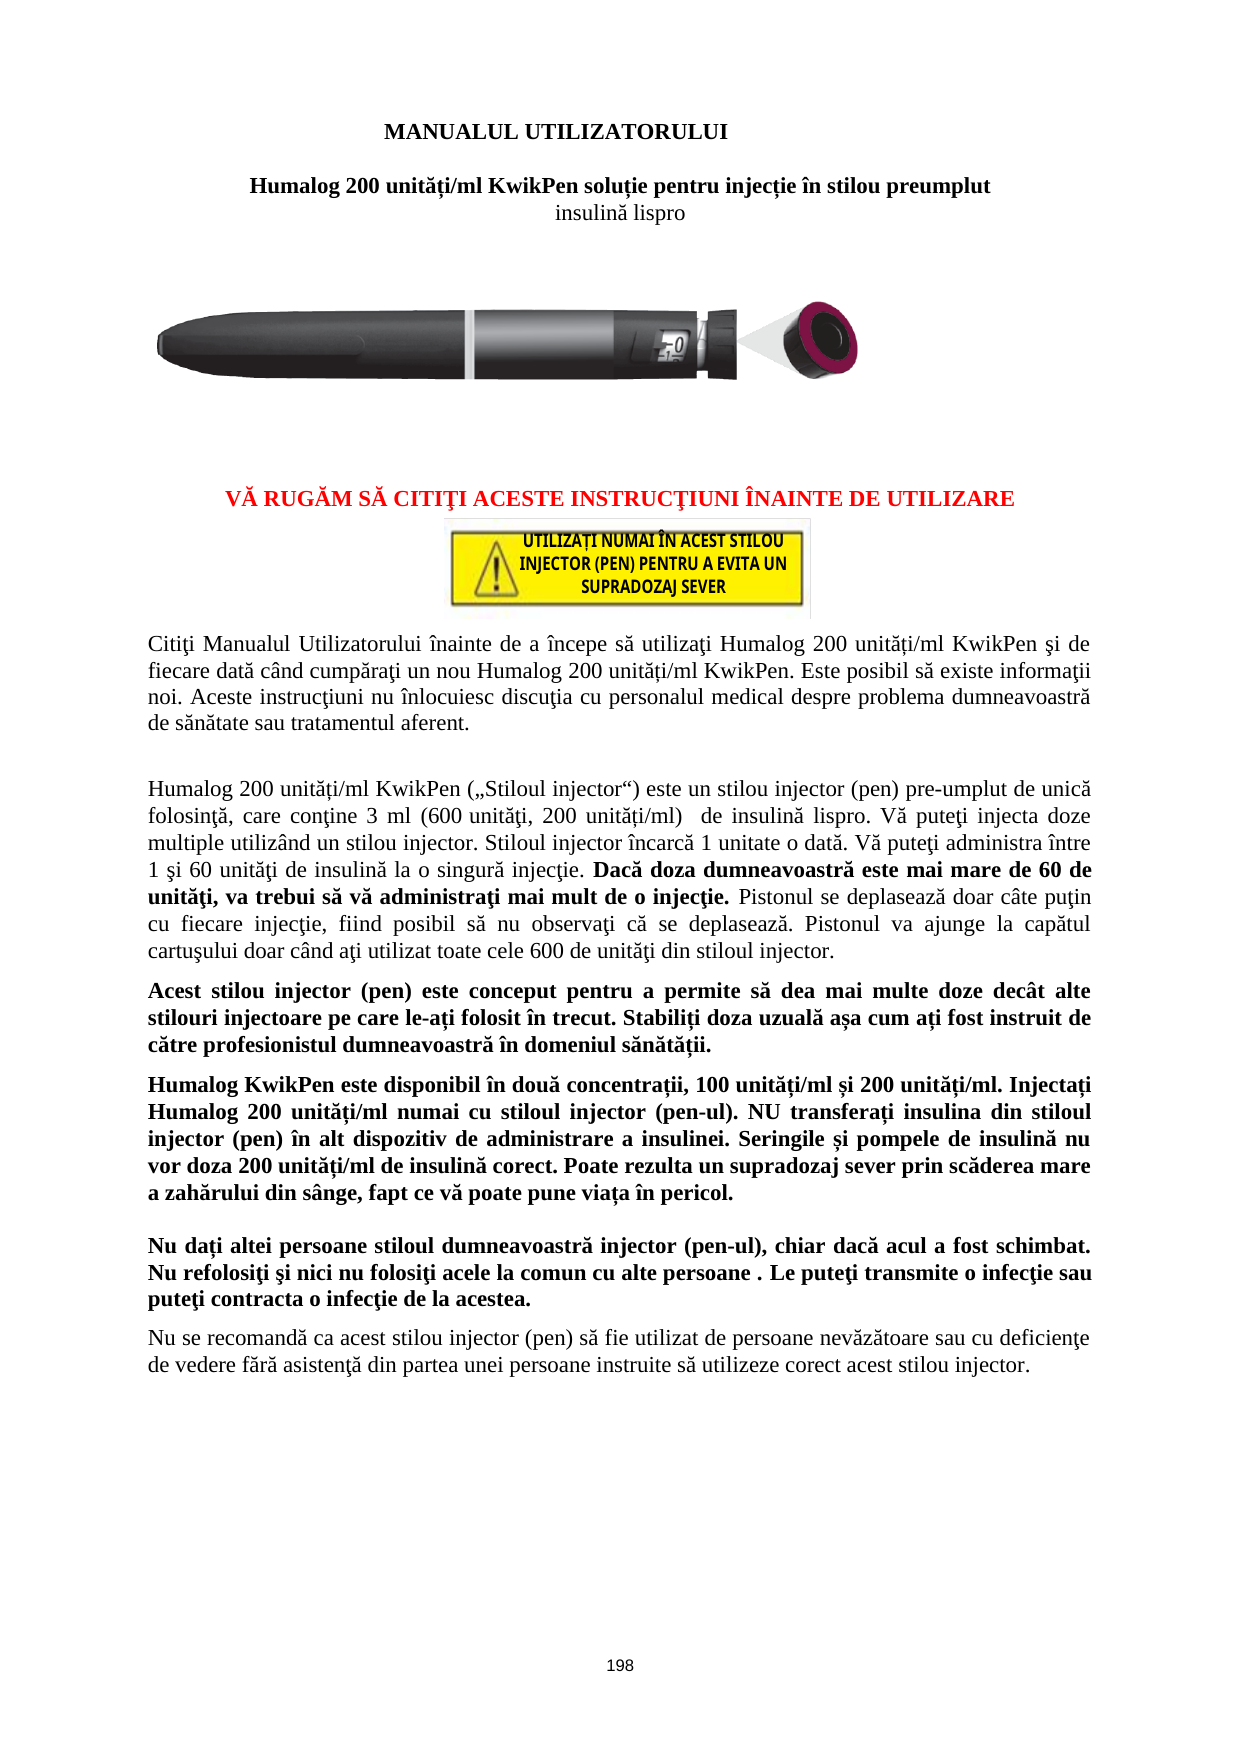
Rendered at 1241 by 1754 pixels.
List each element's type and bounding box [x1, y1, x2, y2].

picture [148, 296, 863, 387]
picture [444, 517, 812, 619]
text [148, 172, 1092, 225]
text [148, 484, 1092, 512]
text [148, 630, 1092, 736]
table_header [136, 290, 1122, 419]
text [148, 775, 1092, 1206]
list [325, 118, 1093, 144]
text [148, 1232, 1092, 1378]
